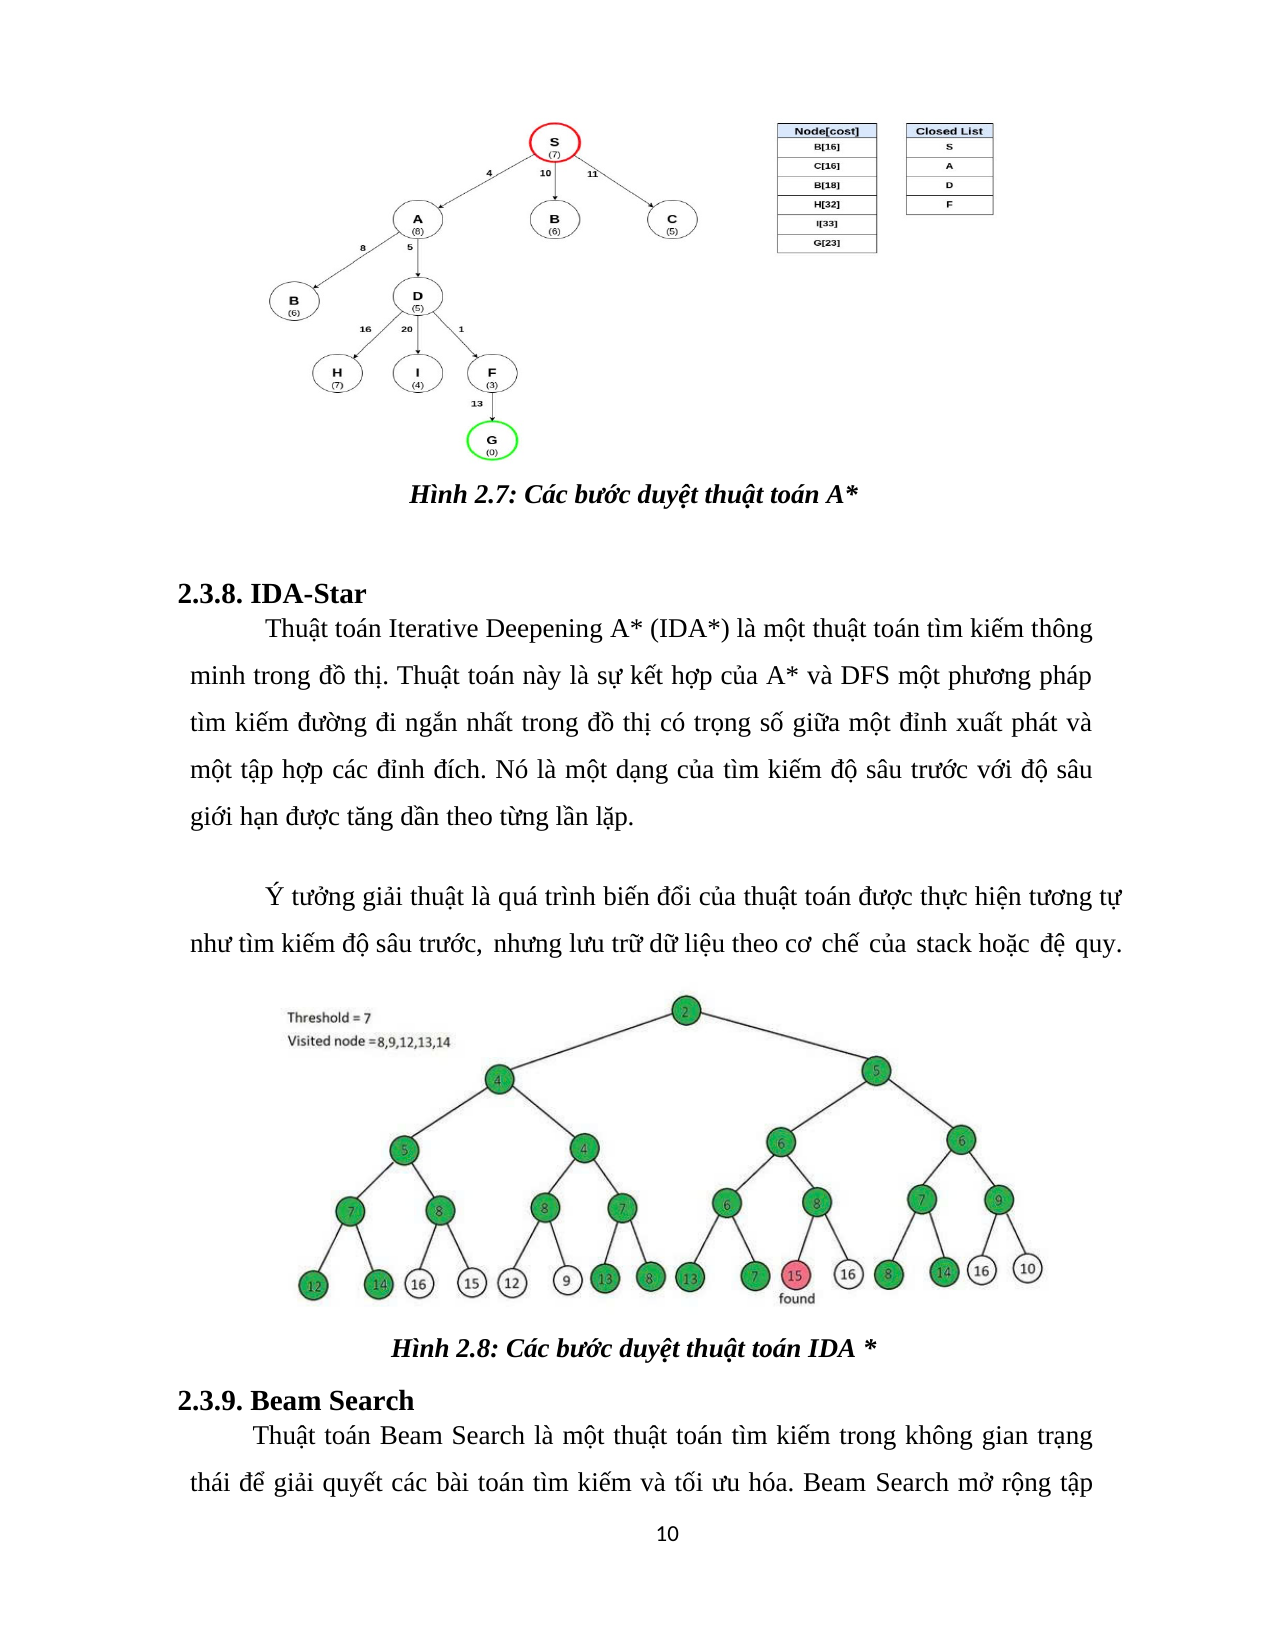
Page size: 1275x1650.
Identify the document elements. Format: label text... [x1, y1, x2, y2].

picture [264, 118, 998, 464]
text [190, 1419, 1093, 1497]
text Ý tưởng giải thuật là quá trình biến đổi của thuật toán được thực hiện tương tự như tìm kiếm độ sâu trước, nhưng lưu trữ dữ liệu theo cơ chế của stack hoặc đệ quy. [190, 880, 1123, 958]
text Thuật toán Iterative Deepening A* (IDA*) là một thuật toán tìm kiếm thông minh trong đồ thị. Thuật toán này là sự kết hợp của A* và DFS một phương pháp tìm kiếm đường đi ngắn nhất trong đồ thị có trọng số giữa một đỉnh xuất phát và một tập hợp các đỉnh đích. Nó là một dạng của tìm kiếm độ sâu trước với độ sâu giới hạn được tăng dần theo từng lần lặp. [190, 612, 1093, 831]
text Hình 2.8: Các bước duyệt thuật toán IDA * [177, 1332, 1093, 1363]
subtitle 2.3.8. IDA-Star [177, 576, 1157, 610]
subtitle 2.3.9. Beam Search [177, 1383, 1157, 1417]
picture [264, 974, 1065, 1316]
text Hình 2.7: Các bước duyệt thuật toán A* [177, 479, 1093, 510]
